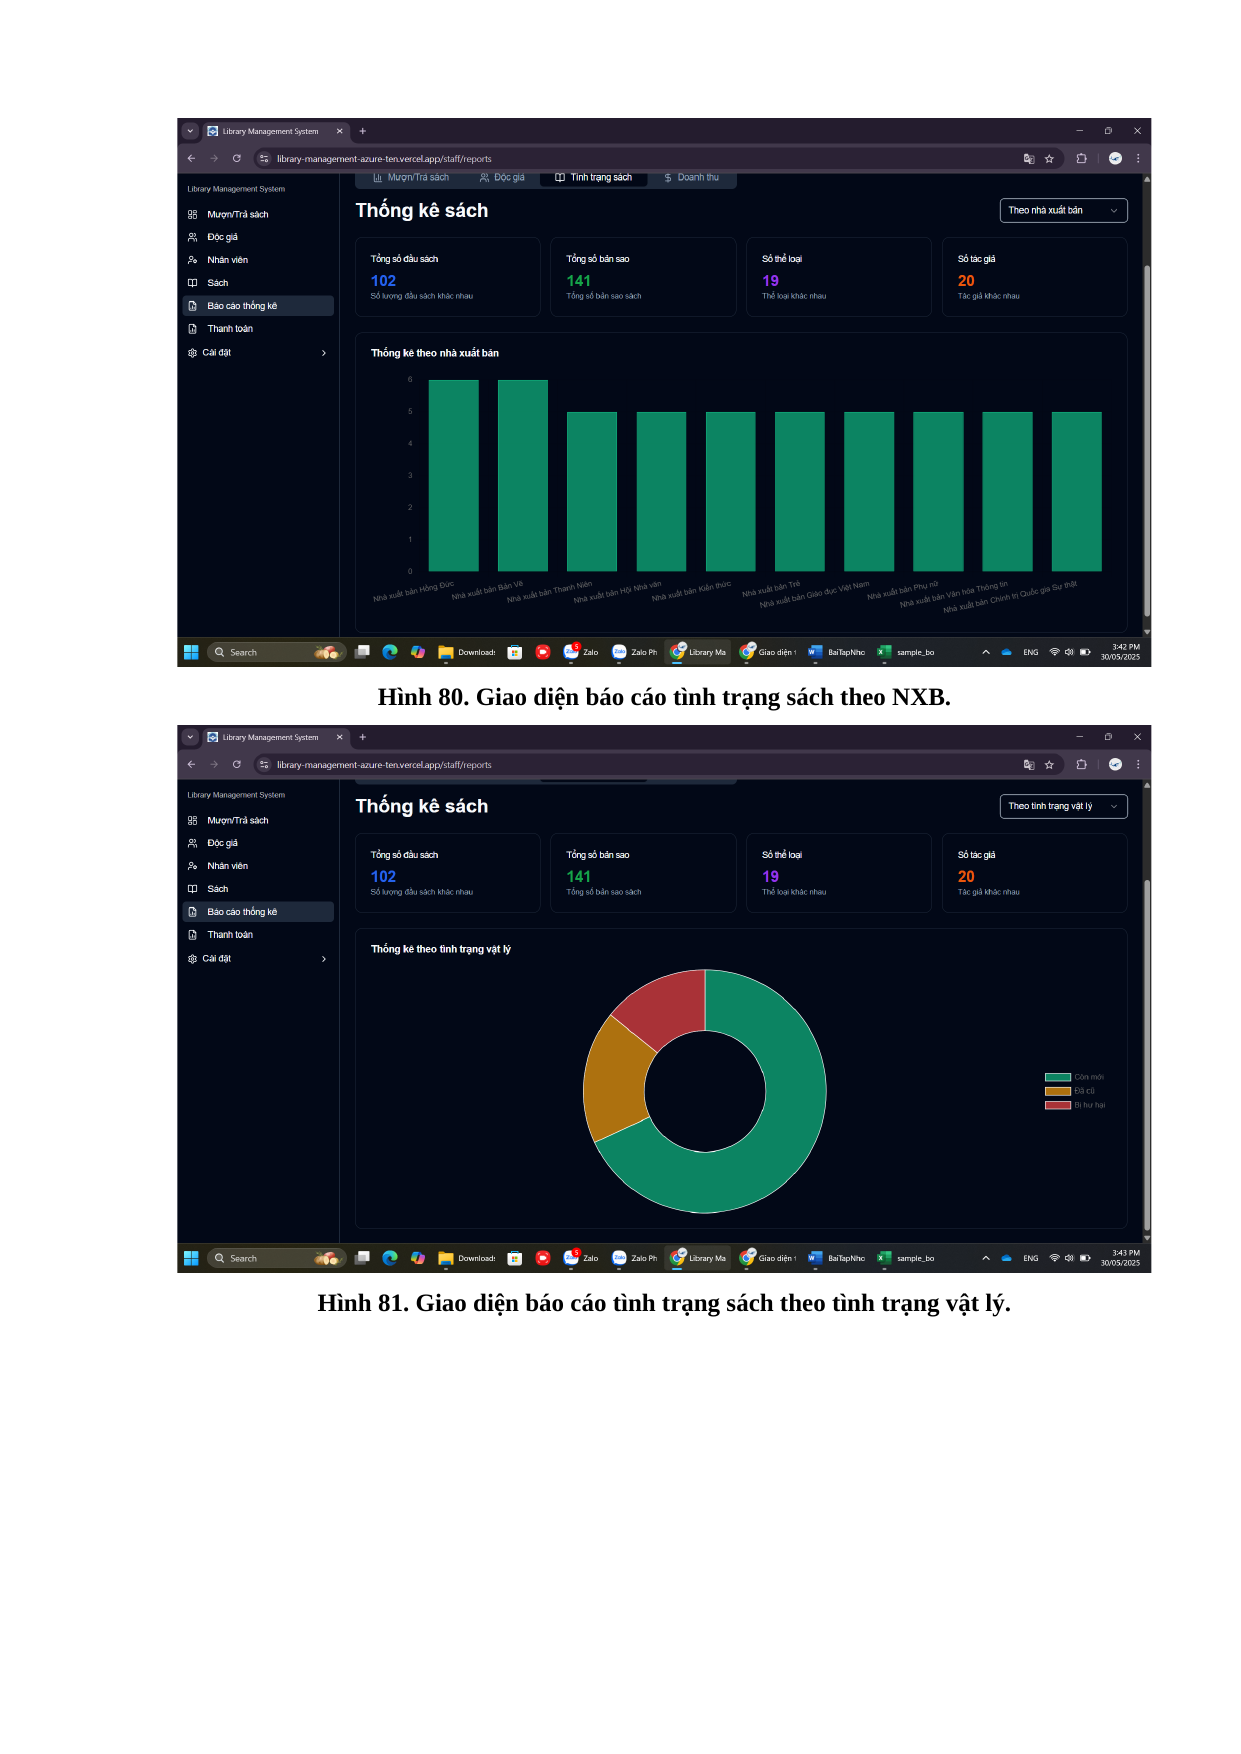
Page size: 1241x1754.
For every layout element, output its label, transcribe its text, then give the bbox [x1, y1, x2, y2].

picture [177, 118, 1152, 667]
picture [177, 725, 1152, 1273]
